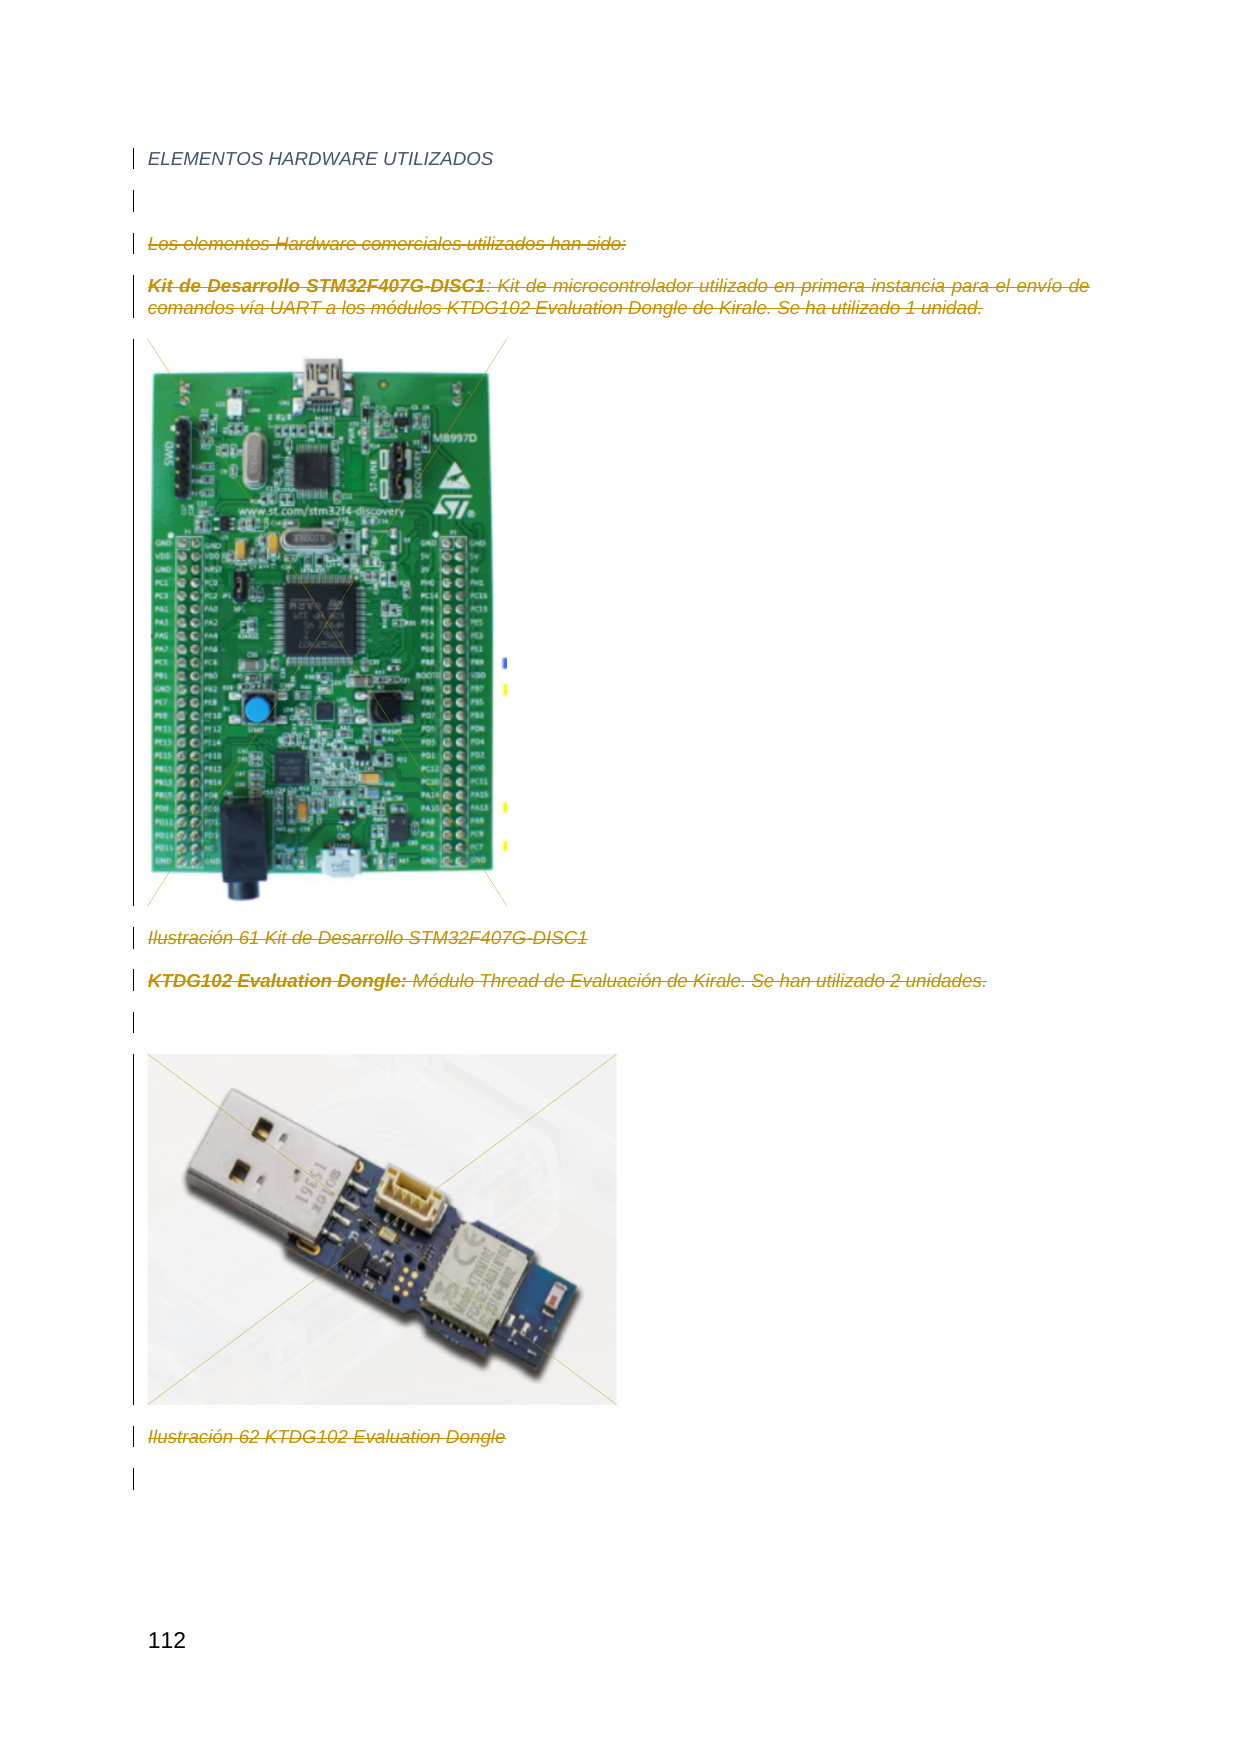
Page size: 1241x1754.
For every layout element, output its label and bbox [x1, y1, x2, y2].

picture [147, 1055, 381, 1404]
picture [328, 341, 507, 904]
picture [384, 1055, 617, 1404]
picture [149, 1054, 615, 1228]
picture [149, 1231, 615, 1405]
picture [147, 340, 326, 905]
picture [148, 338, 506, 621]
picture [148, 624, 506, 907]
